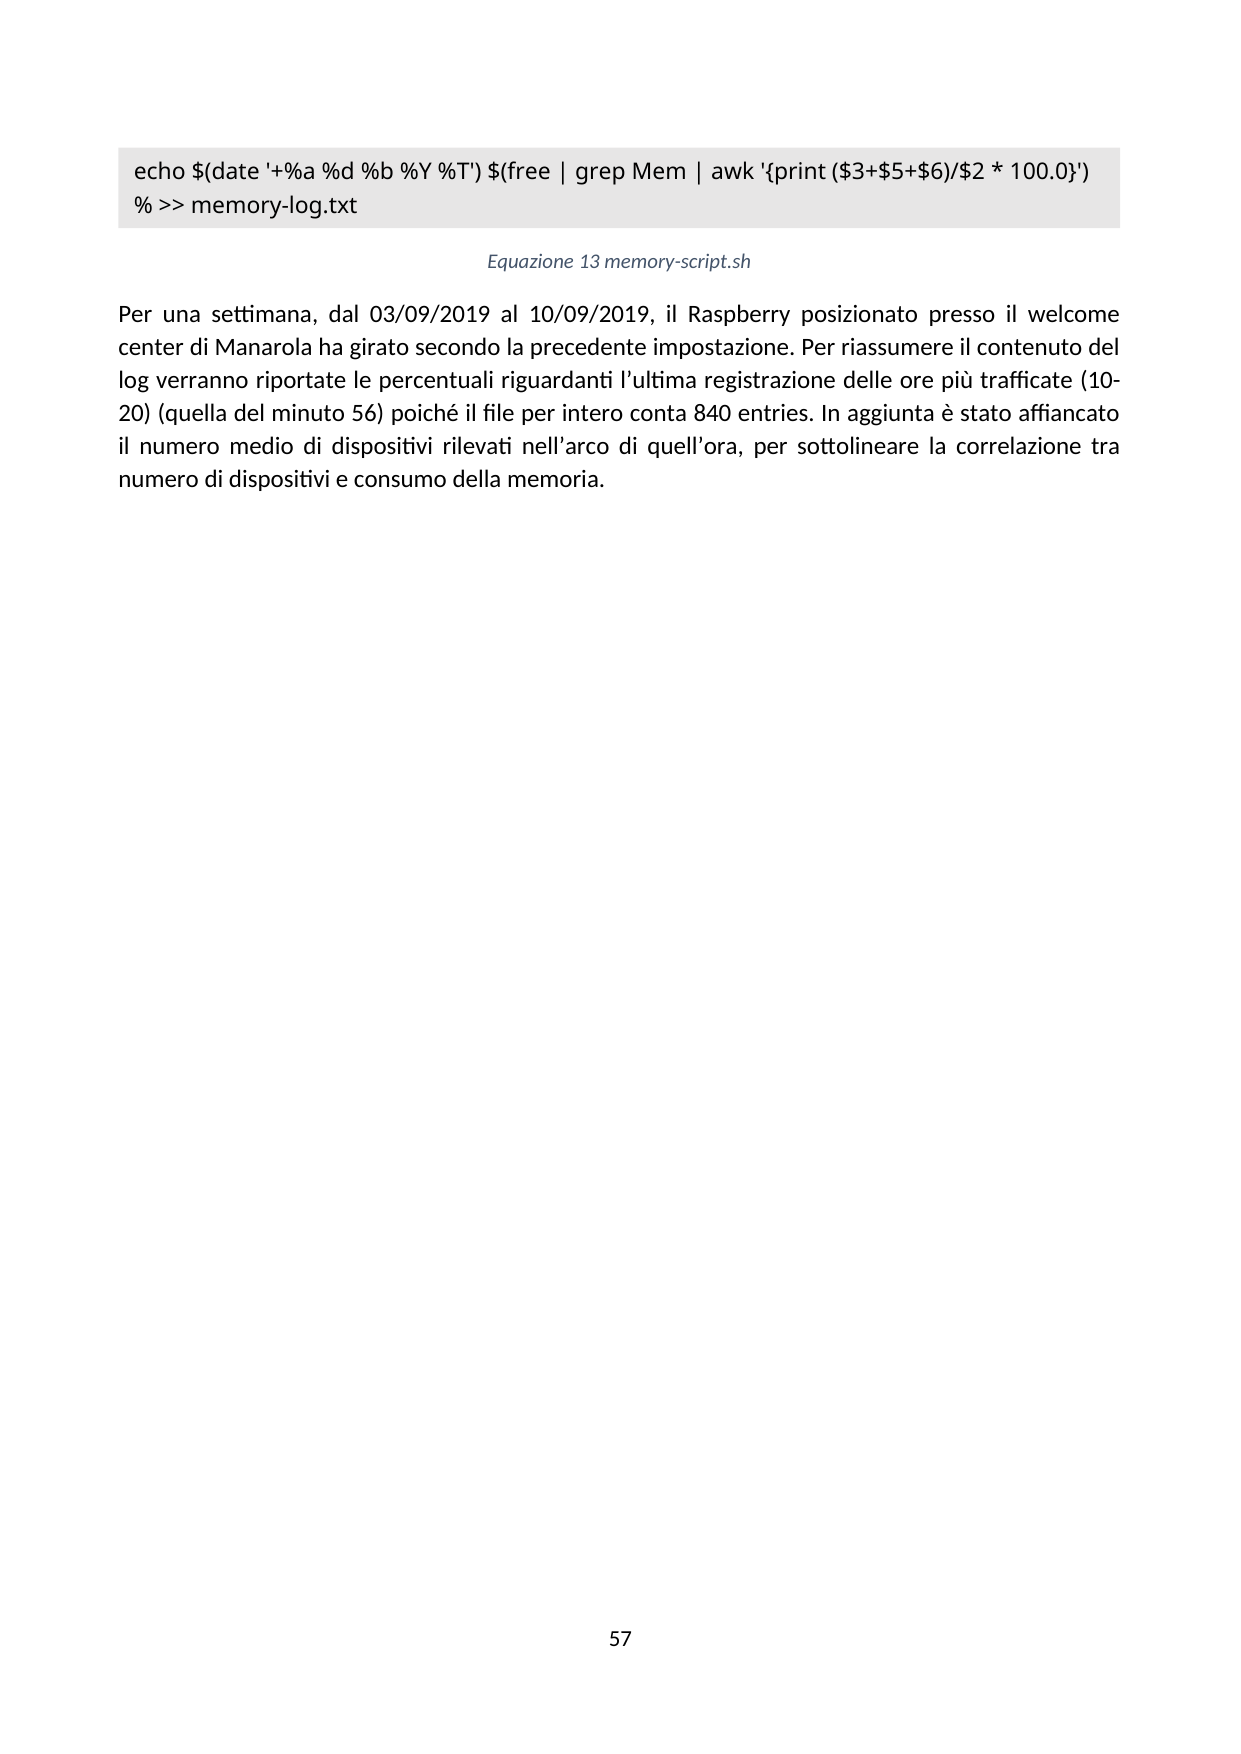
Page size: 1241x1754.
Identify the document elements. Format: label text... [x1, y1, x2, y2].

text Equazione 13 memory-script.sh [118, 248, 1122, 273]
text Per una settimana, dal 03/09/2019 al 10/09/2019, il Raspberry posizionato presso il welcome center di Manarola ha girato secondo la precedente impostazione. Per riassumere il contenuto del log verranno riportate le percentuali riguardanti l’ultima registrazione delle ore più trafficate (10-20) (quella del minuto 56) poiché il file per intero conta 840 entries. In aggiunta è stato affiancato il numero medio di dispositivi rilevati nell’arco di quell’ora, per sottolineare la correlazione tra numero di dispositivi e consumo della memoria. [118, 298, 1122, 493]
